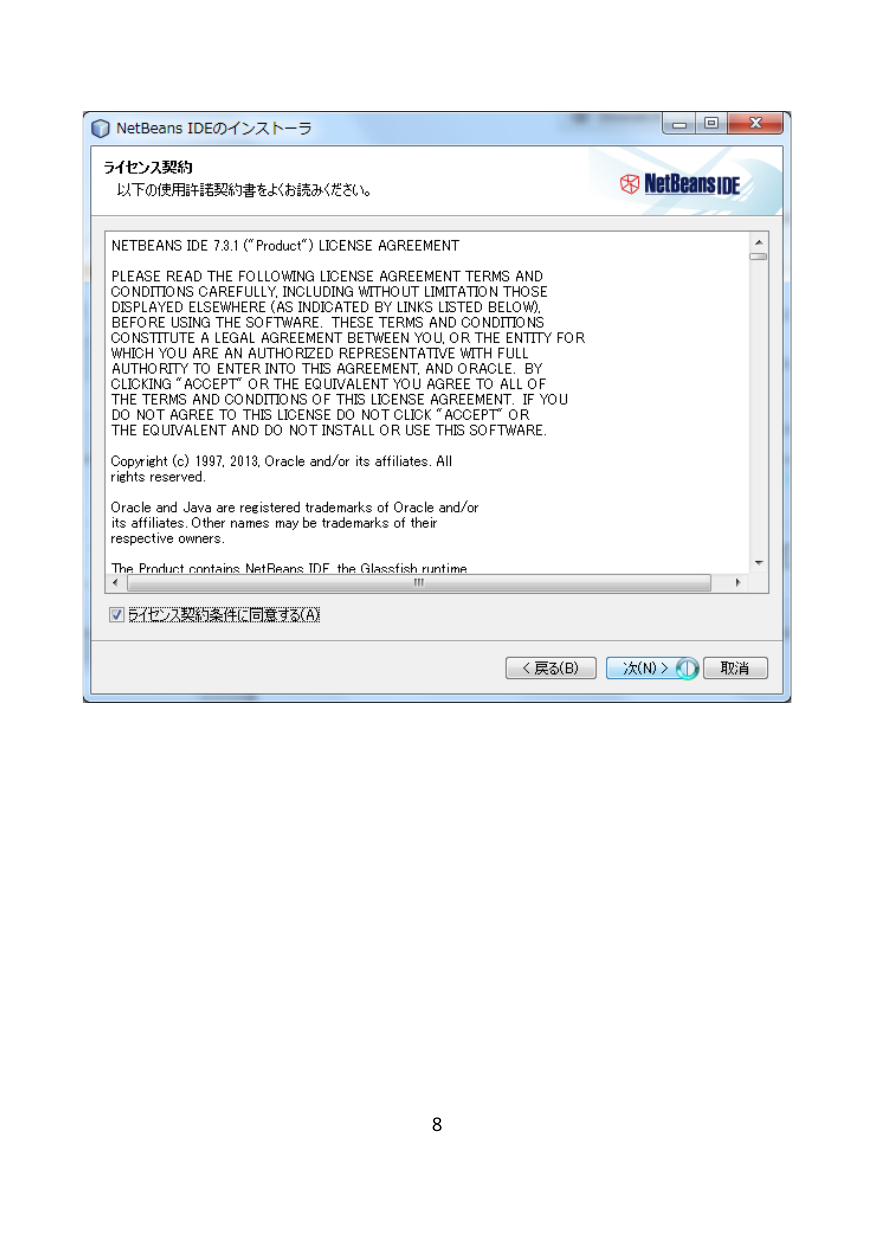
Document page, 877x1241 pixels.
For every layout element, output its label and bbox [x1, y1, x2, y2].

picture [82, 111, 792, 703]
